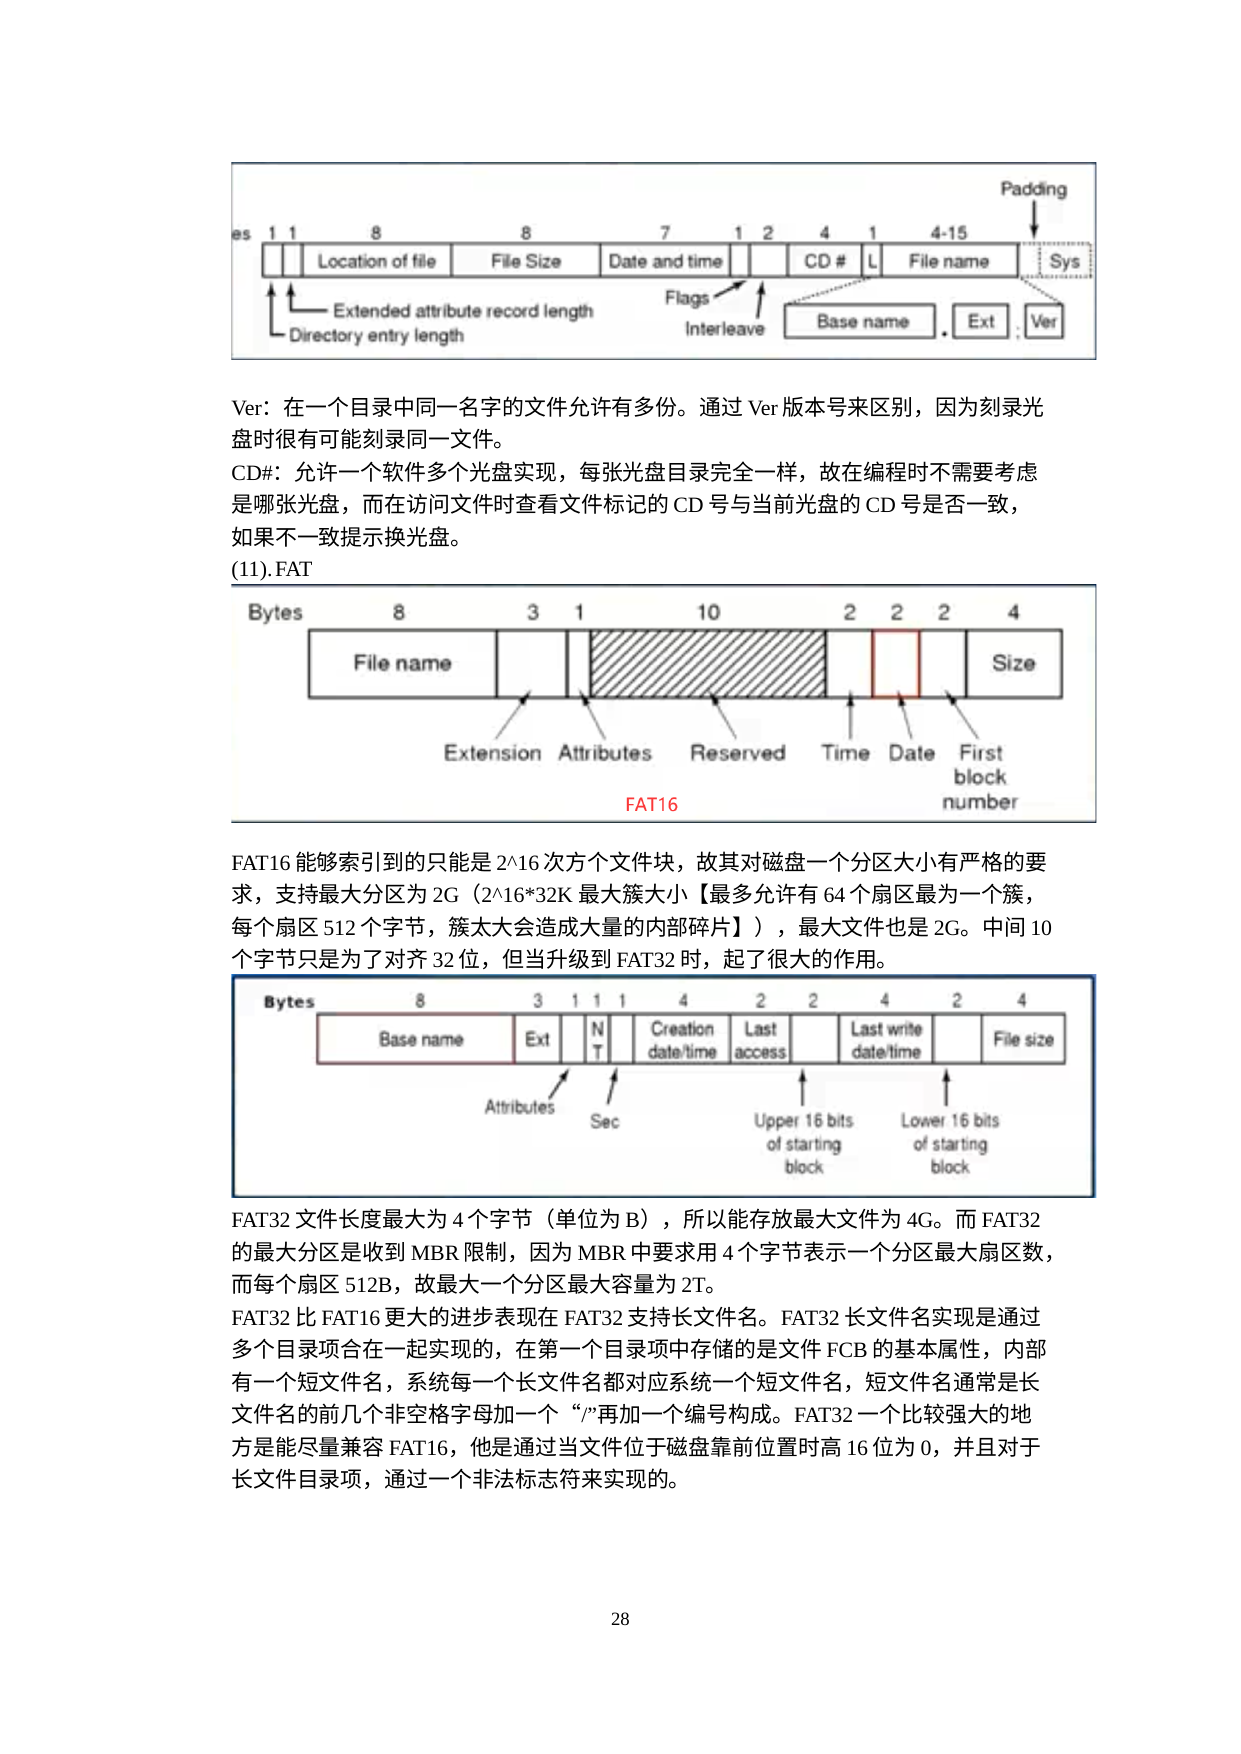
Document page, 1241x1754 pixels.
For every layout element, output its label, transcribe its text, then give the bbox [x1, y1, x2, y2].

text CD#：允许一个软件多个光盘实现，每张光盘目录完全一样，故在编程时不需要考虑是哪张光盘，而在访问文件时查看文件标记的CD号与当前光盘的CD号是否一致，如果不一致提示换光盘。 [231, 454, 1053, 552]
picture [231, 974, 1097, 1198]
text Ver：在一个目录中同一名字的文件允许有多份。通过Ver版本号来区别，因为刻录光盘时很有可能刻录同一文件。 [231, 389, 1053, 454]
text FAT16能够索引到的只能是2^16次方个文件块，故其对磁盘一个分区大小有严格的要求，支持最大分区为2G（2^16*32K 最大簇大小【最多允许有64个扇区最为一个簇，每个扇区512个字节，簇太大会造成大量的内部碎片】），最大文件也是2G。中间10个字节只是为了对齐32位，但当升级到FAT32时，起了很大的作用。 [231, 844, 1053, 974]
text FAT32文件长度最大为4个字节（单位为B），所以能存放最大文件为4G。而FAT32的最大分区是收到MBR限制，因为MBR中要求用4个字节表示一个分区最大扇区数，而每个扇区512B，故最大一个分区最大容量为2T。 [231, 1202, 1053, 1299]
picture [231, 162, 1097, 360]
picture [231, 584, 1097, 823]
list FAT [231, 552, 1053, 584]
text FAT32比FAT16更大的进步表现在FAT32支持长文件名。FAT32长文件名实现是通过多个目录项合在一起实现的，在第一个目录项中存储的是文件FCB的基本属性，内部有一个短文件名，系统每一个长文件名都对应系统一个短文件名，短文件名通常是长文件名的前几个非空格字母加一个“/”再加一个编号构成。FAT32一个比较强大的地方是能尽量兼容FAT16，他是通过当文件位于磁盘靠前位置时高16位为0，并且对于长文件目录项，通过一个非法标志符来实现的。 [231, 1299, 1053, 1494]
